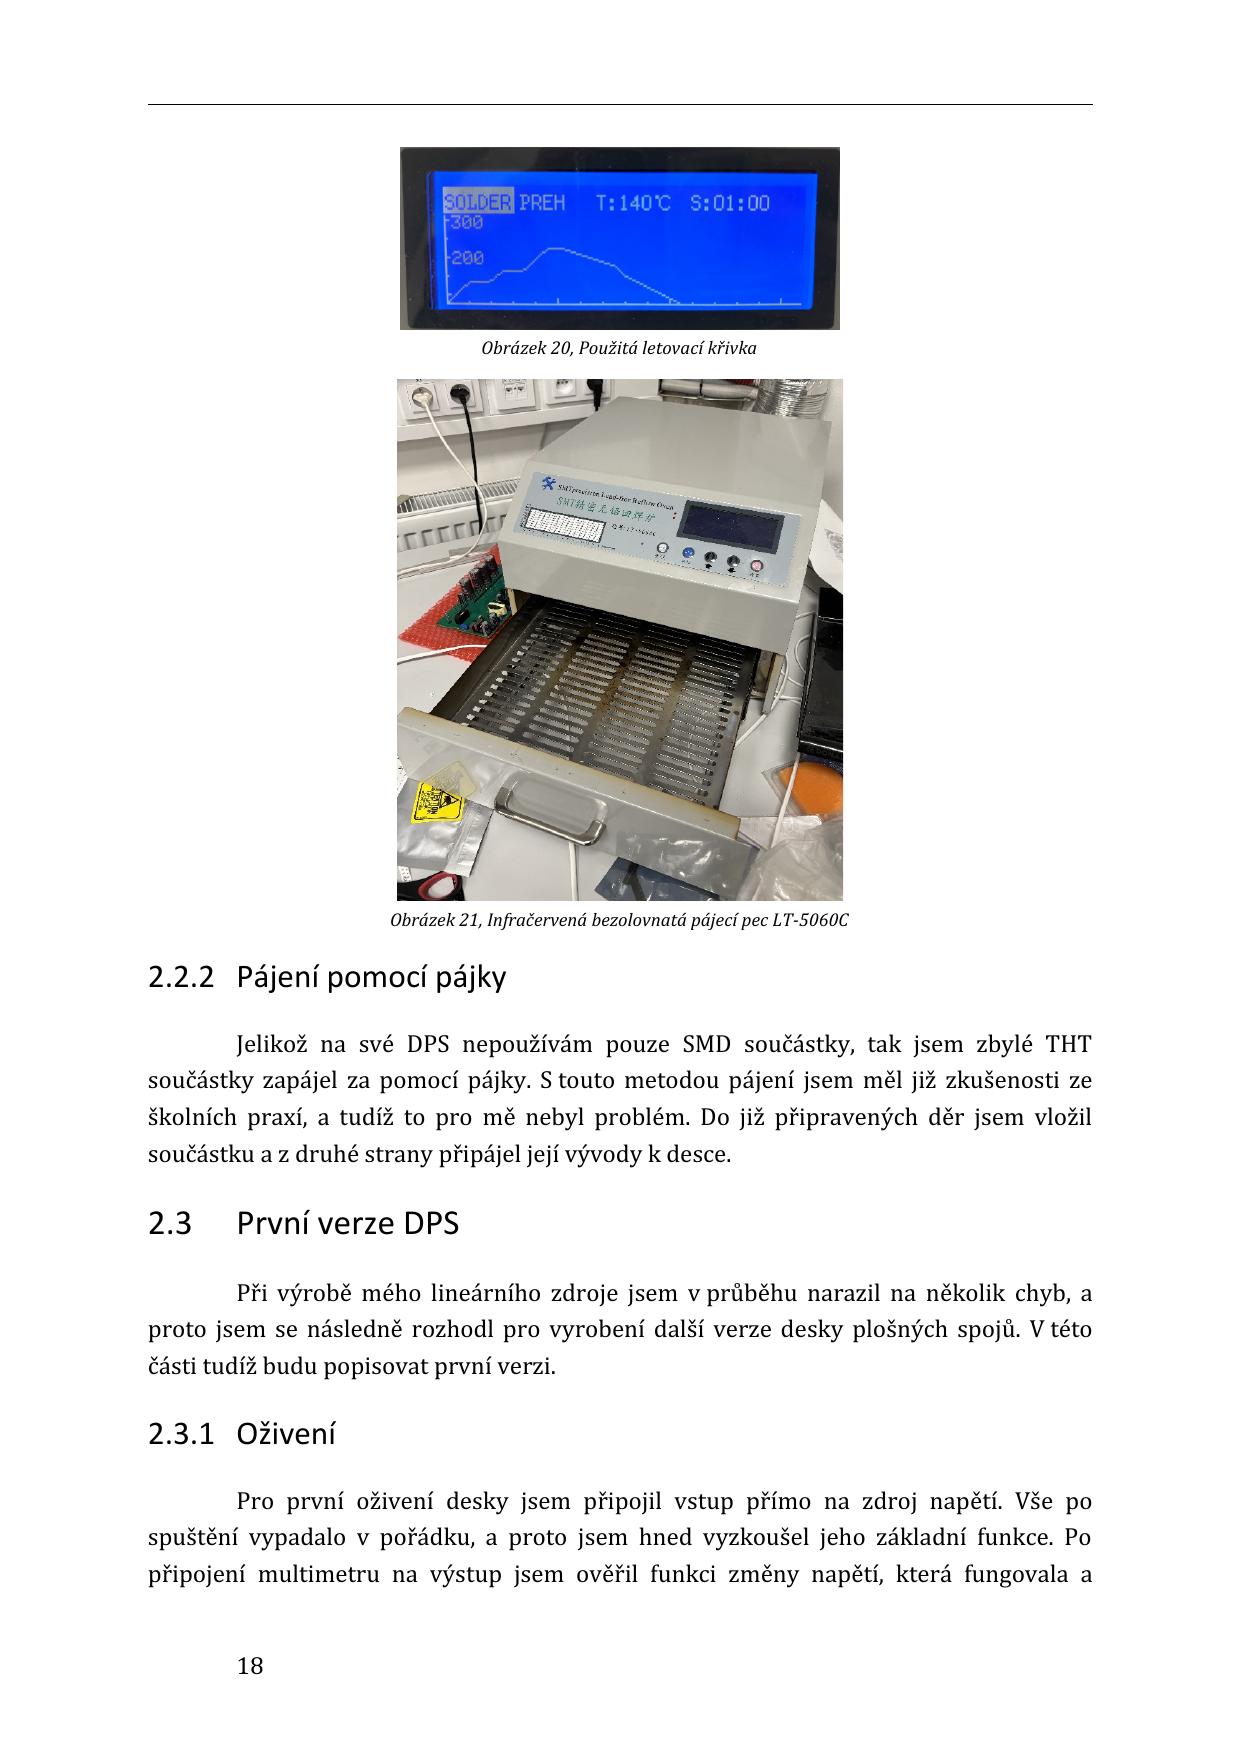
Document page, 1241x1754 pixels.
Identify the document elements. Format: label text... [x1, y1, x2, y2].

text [148, 1485, 1093, 1588]
picture [397, 379, 844, 901]
text Jelikož na své DPS nepoužívám pouze SMD součástky, tak jsem zbylé THT součástky zapájel za pomocí pájky. S touto metodou pájení jsem měl již zkušenosti ze školních praxí, a tudíž to pro mě nebyl problém. Do již připravených děr jsem vložil součástku a z druhé strany připájel její vývody k desce. [148, 1029, 1093, 1168]
text Obrázek 21, Infračervená bezolovnatá pájecí pec LT-5060C [148, 908, 1093, 930]
subtitle Pájení pomocí pájky [148, 955, 1093, 996]
subtitle První verze DPS [148, 1200, 1093, 1243]
text Obrázek 20, Použitá letovací křivka [148, 337, 1093, 359]
picture [400, 147, 840, 330]
subtitle Oživení [148, 1412, 1093, 1453]
text Při výrobě mého lineárního zdroje jsem v průběhu narazil na několik chyb, a proto jsem se následně rozhodl pro vyrobení další verze desky plošných spojů. V této části tudíž budu popisovat první verzi. [148, 1277, 1093, 1379]
